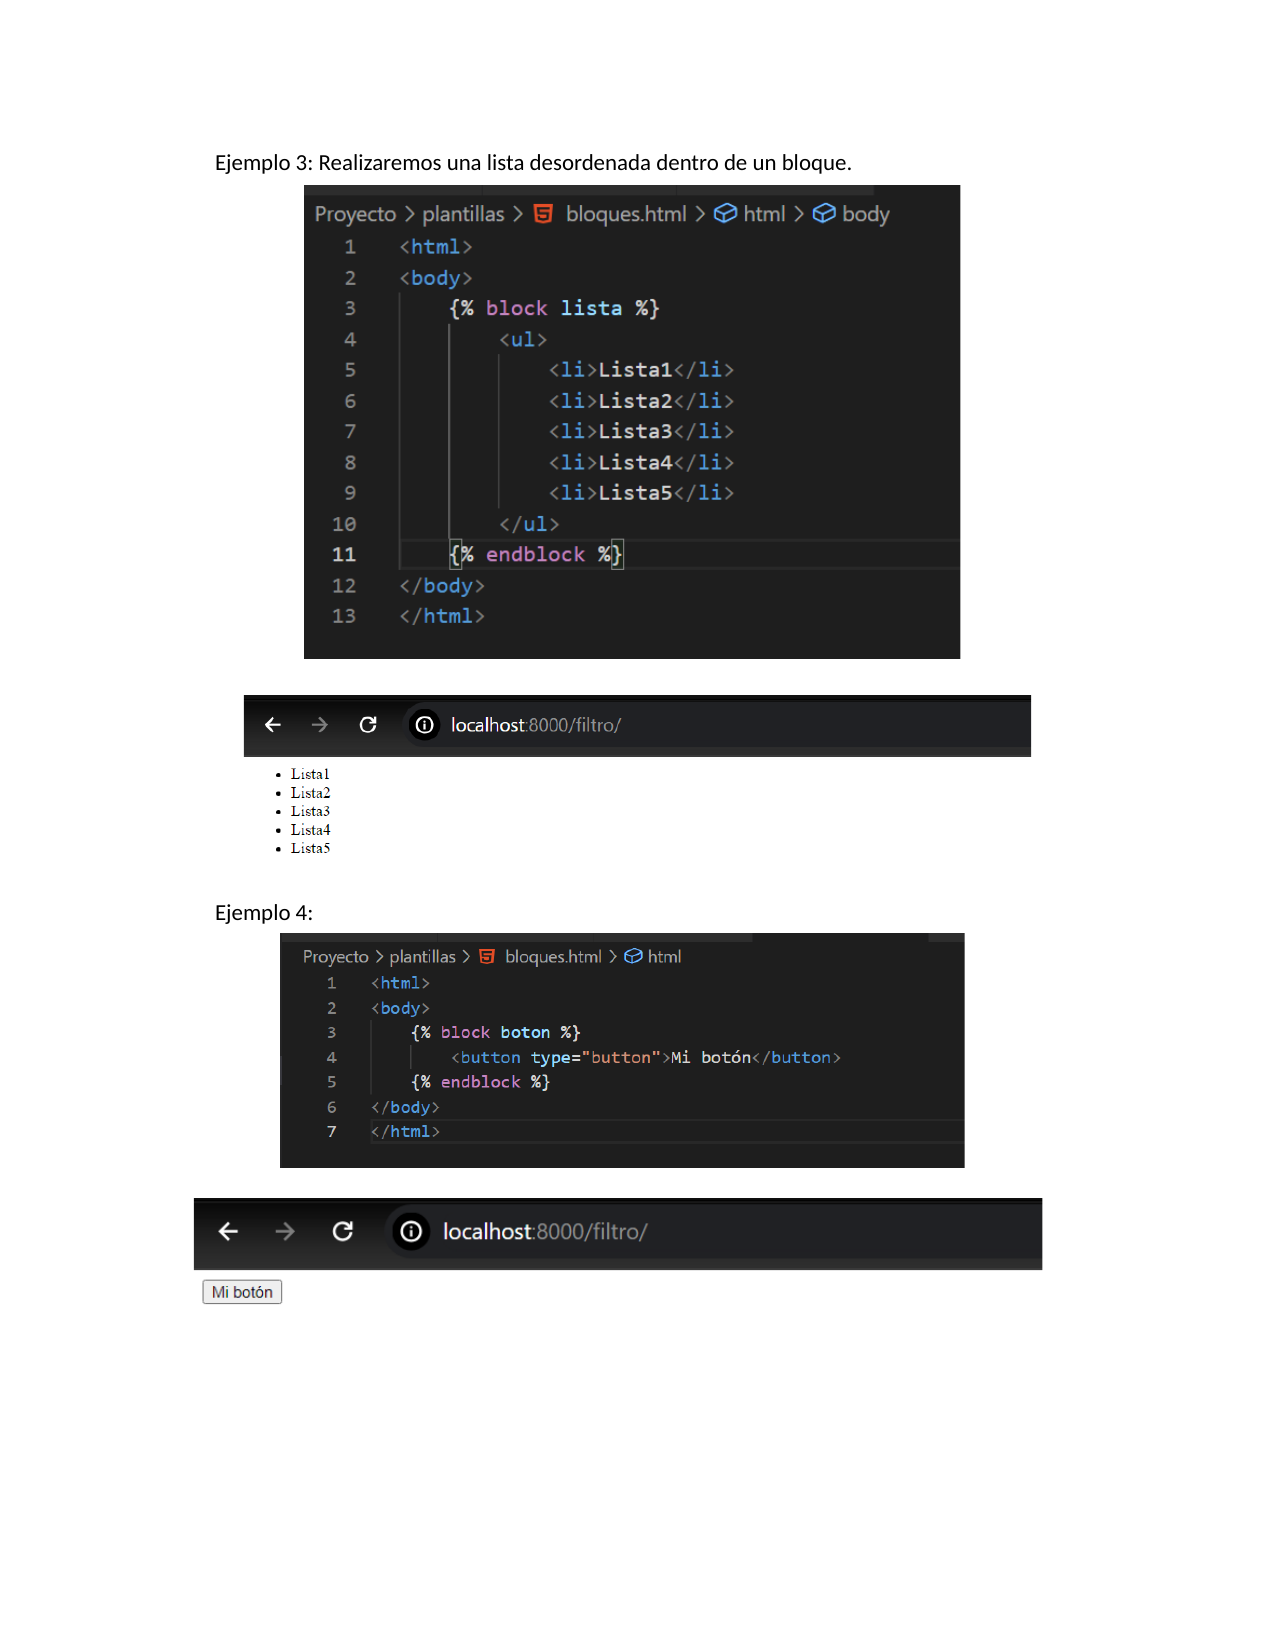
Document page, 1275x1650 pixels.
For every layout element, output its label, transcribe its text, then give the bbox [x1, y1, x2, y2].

picture [304, 185, 961, 659]
picture [243, 695, 1032, 886]
text Ejemplo 4: [215, 898, 1098, 926]
text Ejemplo 3: Realizaremos una lista desordenada dentro de un bloque. [215, 148, 1098, 176]
picture [193, 1198, 1043, 1393]
picture [280, 933, 965, 1168]
